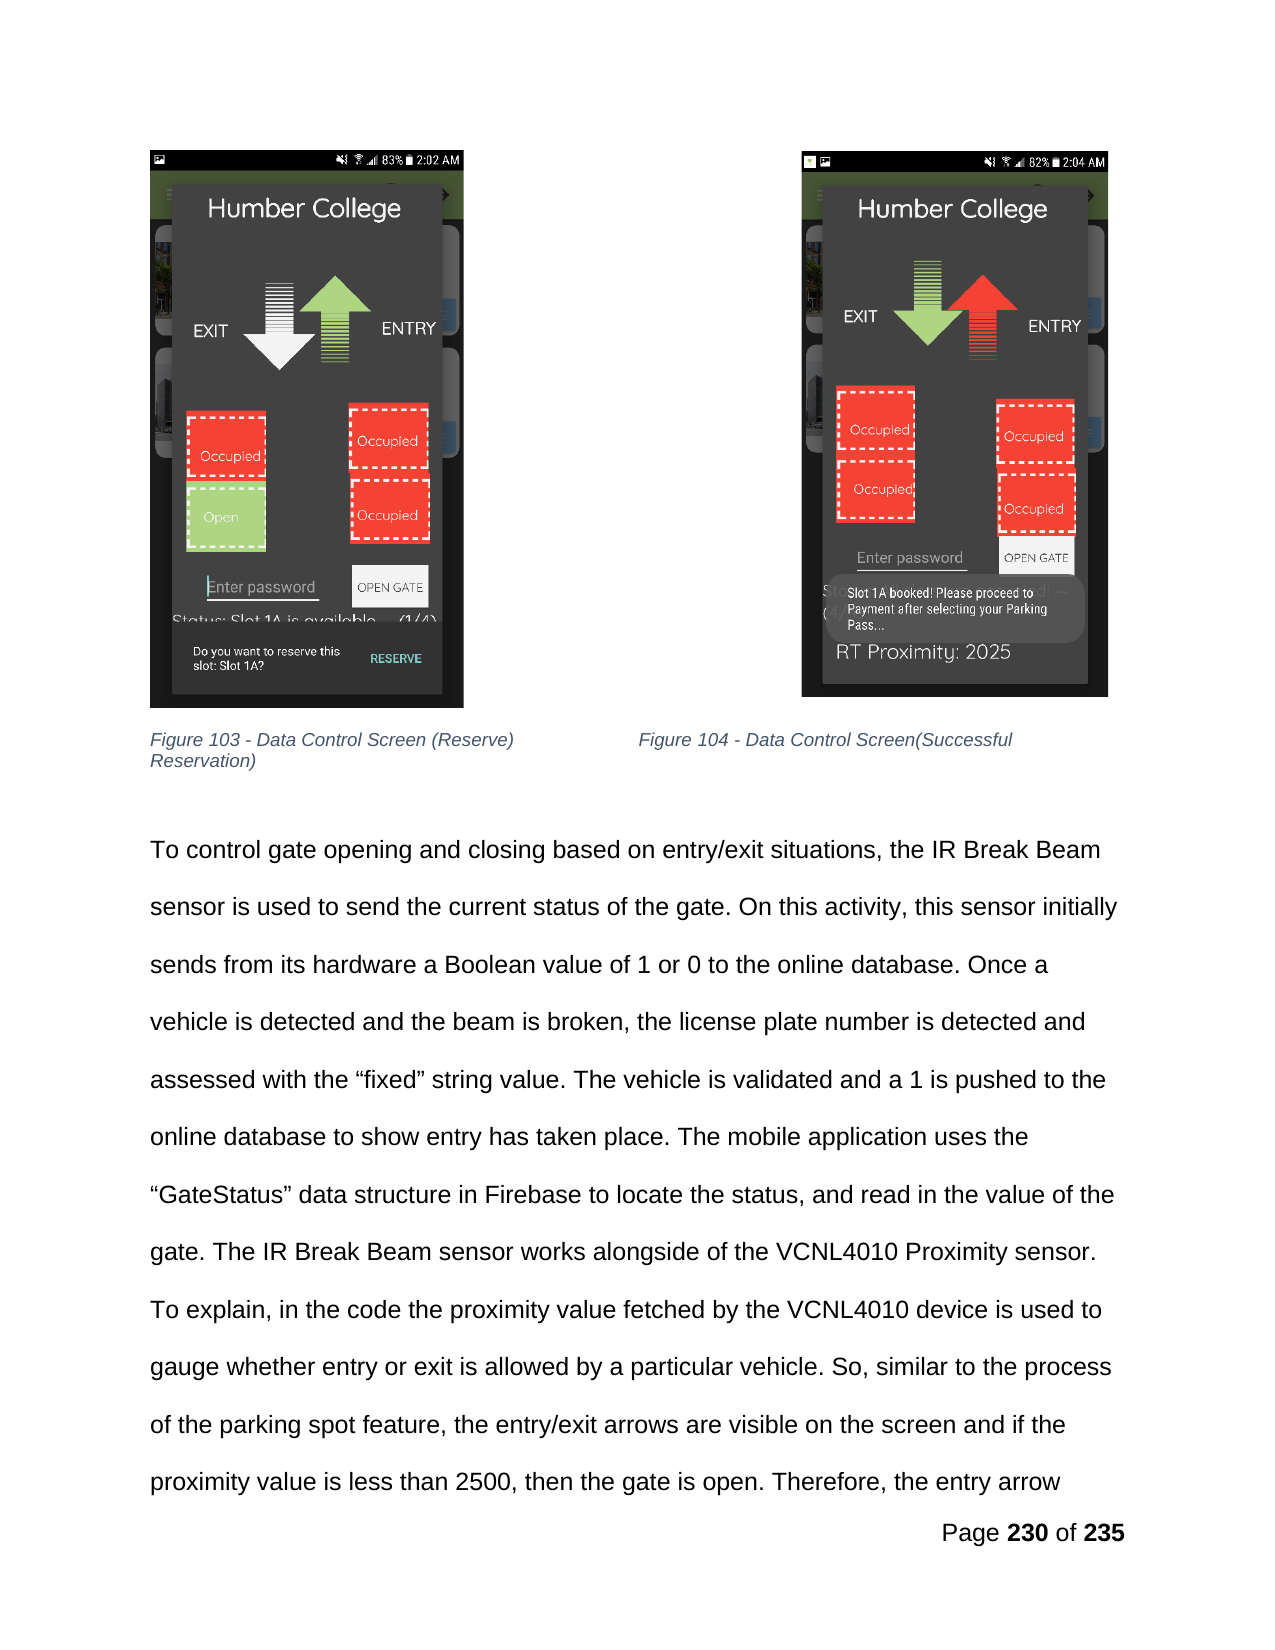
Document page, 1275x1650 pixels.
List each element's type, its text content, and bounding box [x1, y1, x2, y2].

picture [150, 150, 464, 708]
picture [801, 151, 1109, 697]
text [150, 835, 1125, 1496]
